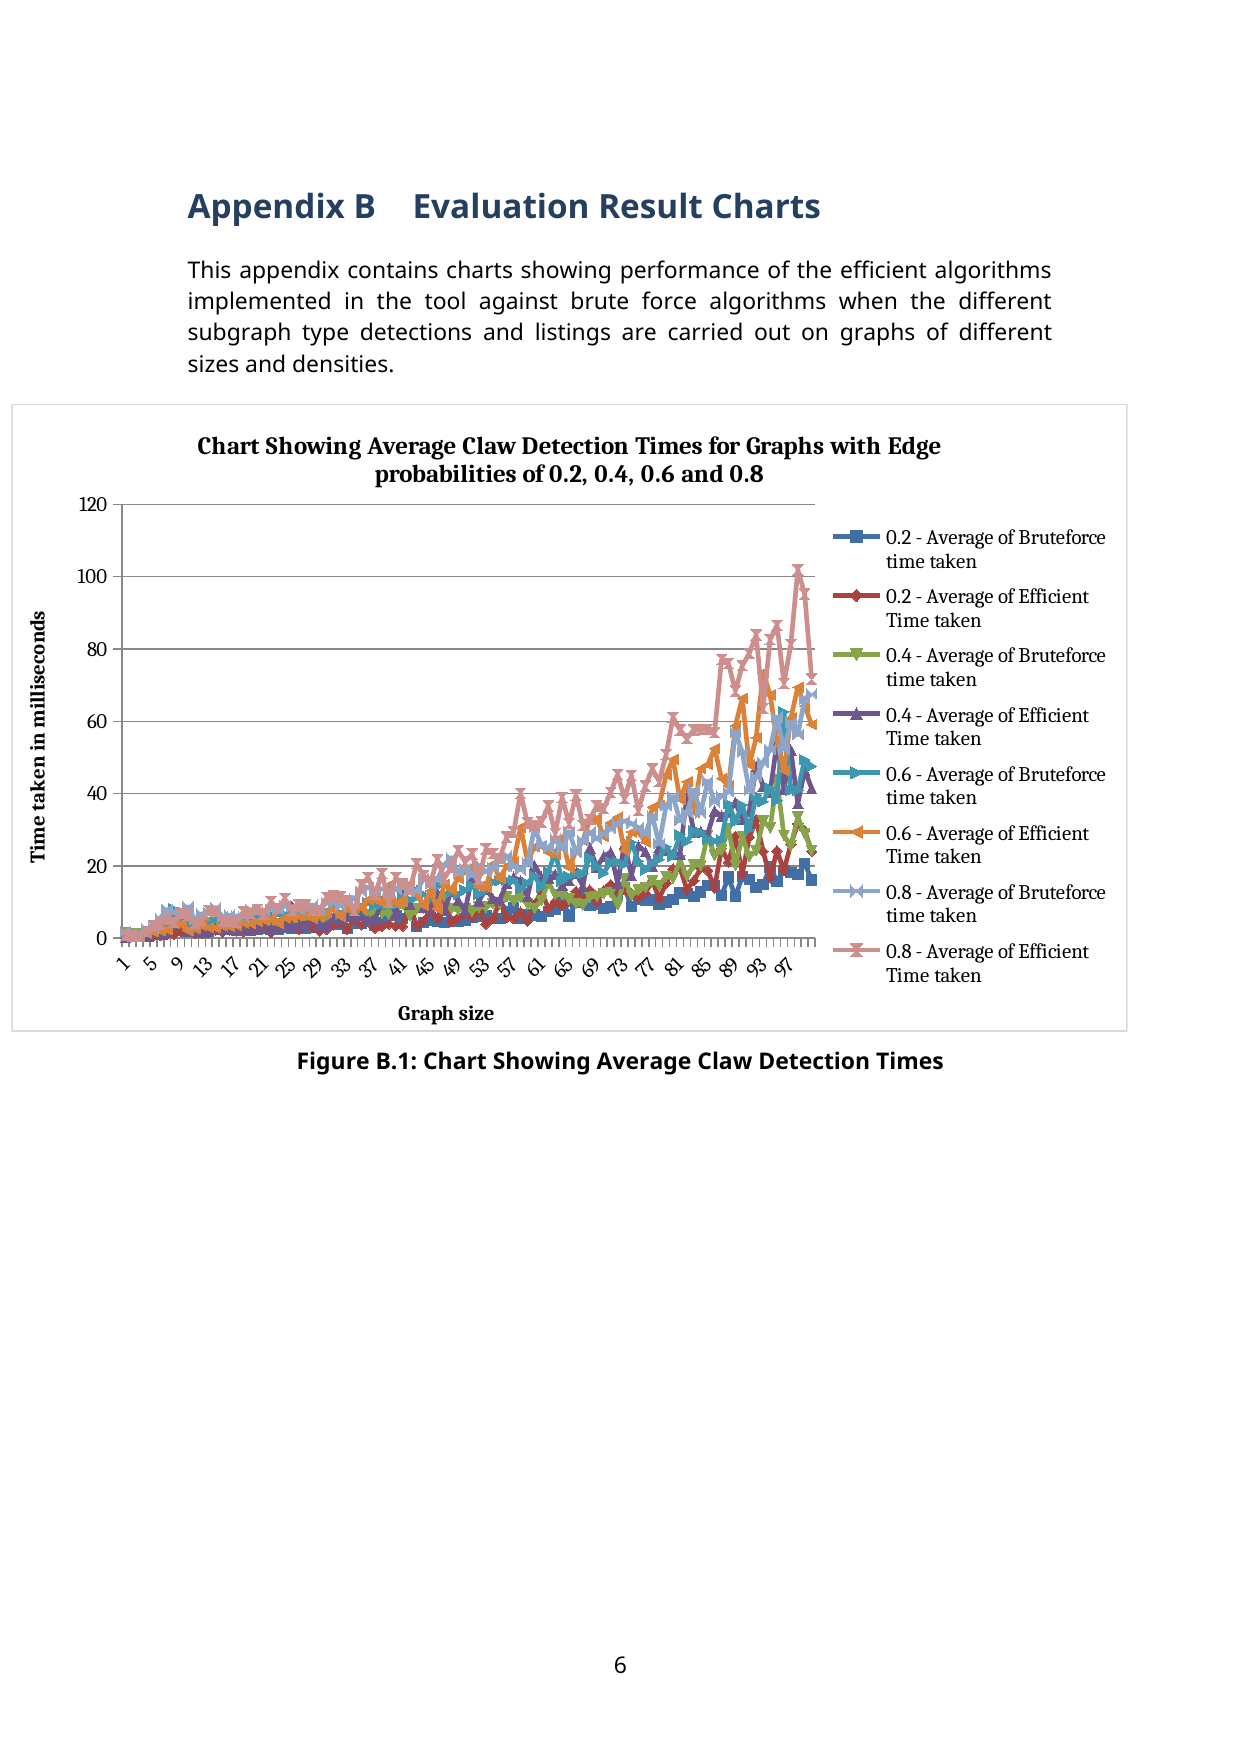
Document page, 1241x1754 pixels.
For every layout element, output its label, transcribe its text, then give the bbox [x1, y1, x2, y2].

text Figure B.1: Chart Showing Average Claw Detection Times [187, 1044, 1053, 1076]
subtitle Evaluation Result Charts [187, 183, 1053, 229]
text This appendix contains charts showing performance of the efficient algorithms implemented in the tool against brute force algorithms when the different subgraph type detections and listings are carried out on graphs of different sizes and densities. [187, 254, 1053, 379]
